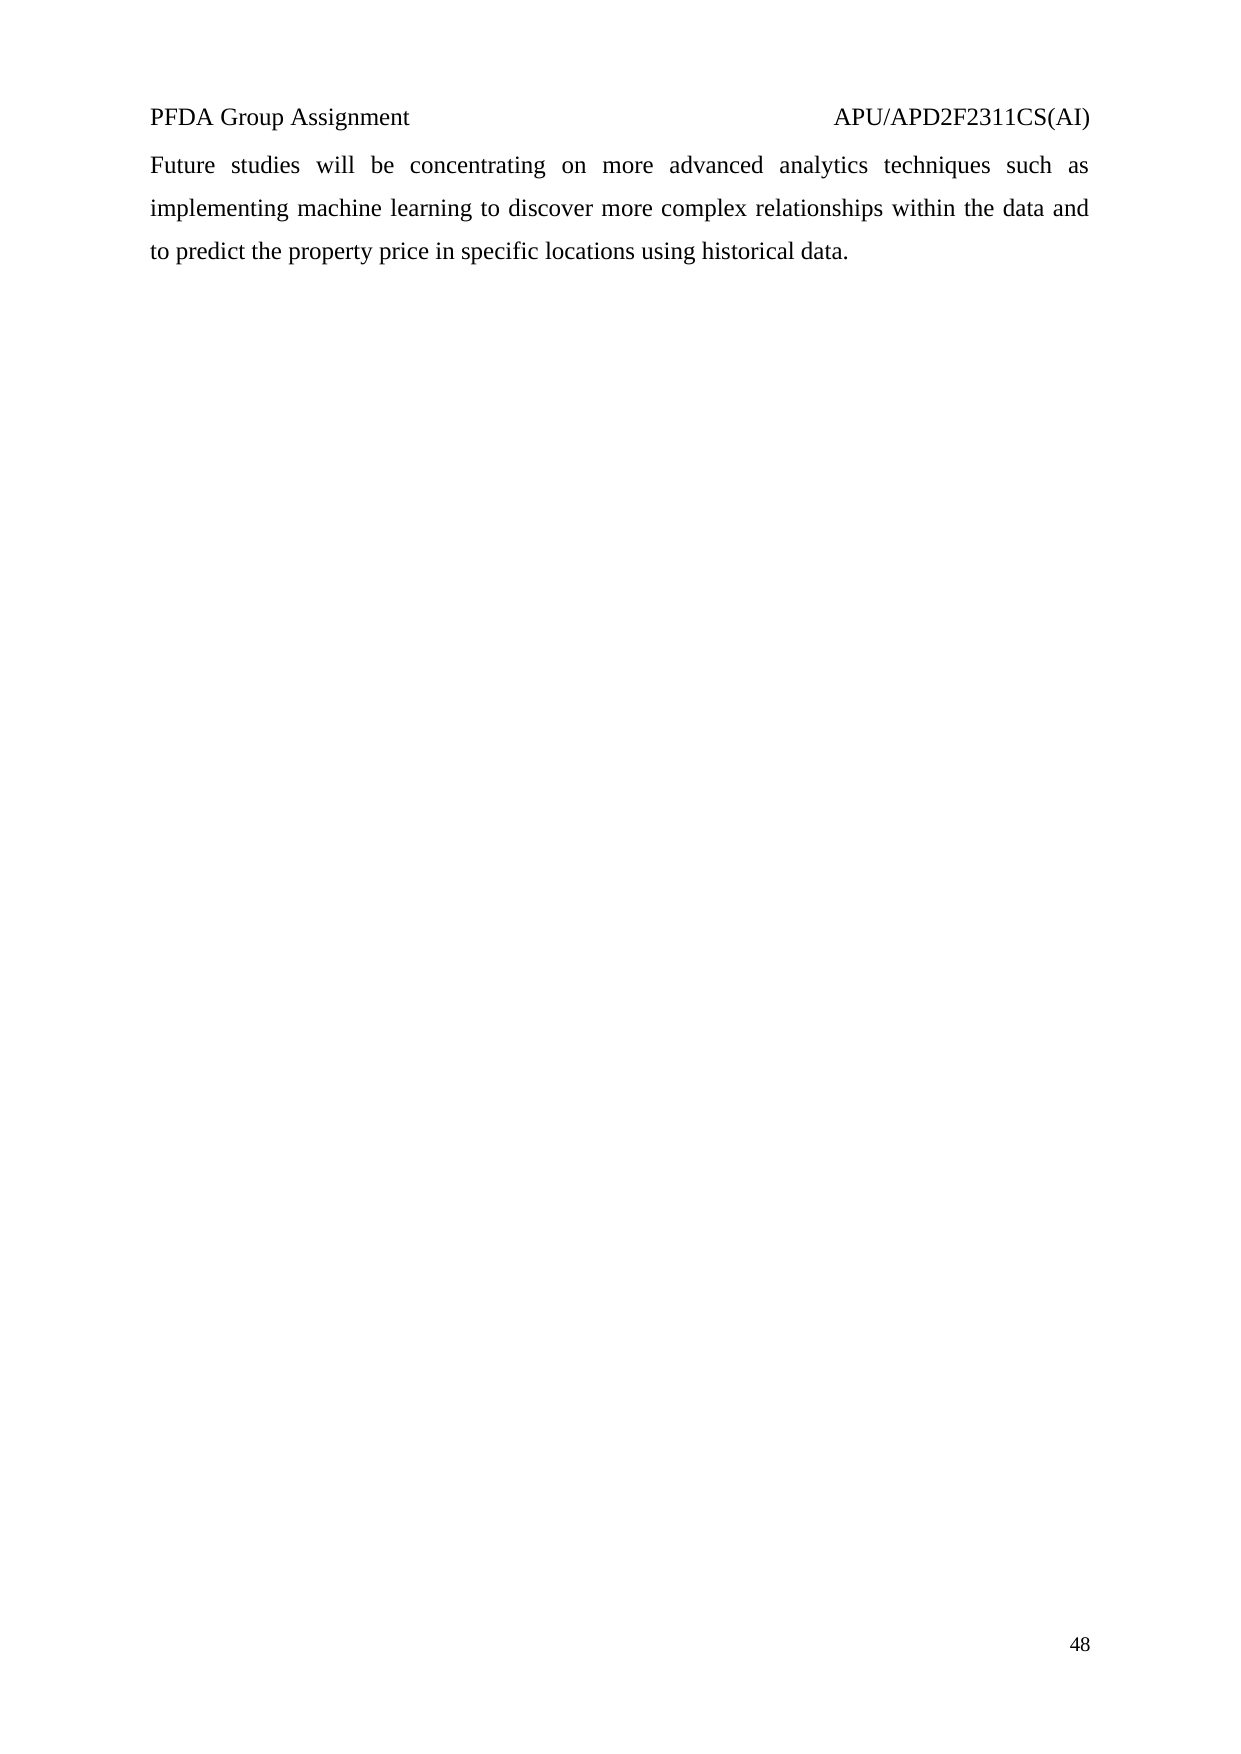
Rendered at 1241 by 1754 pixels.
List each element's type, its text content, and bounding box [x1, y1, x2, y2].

text Future studies will be concentrating on more advanced analytics techniques such as implementing machine learning to discover more complex relationships within the data and to predict the property price in specific locations using historical data. [150, 150, 1090, 265]
